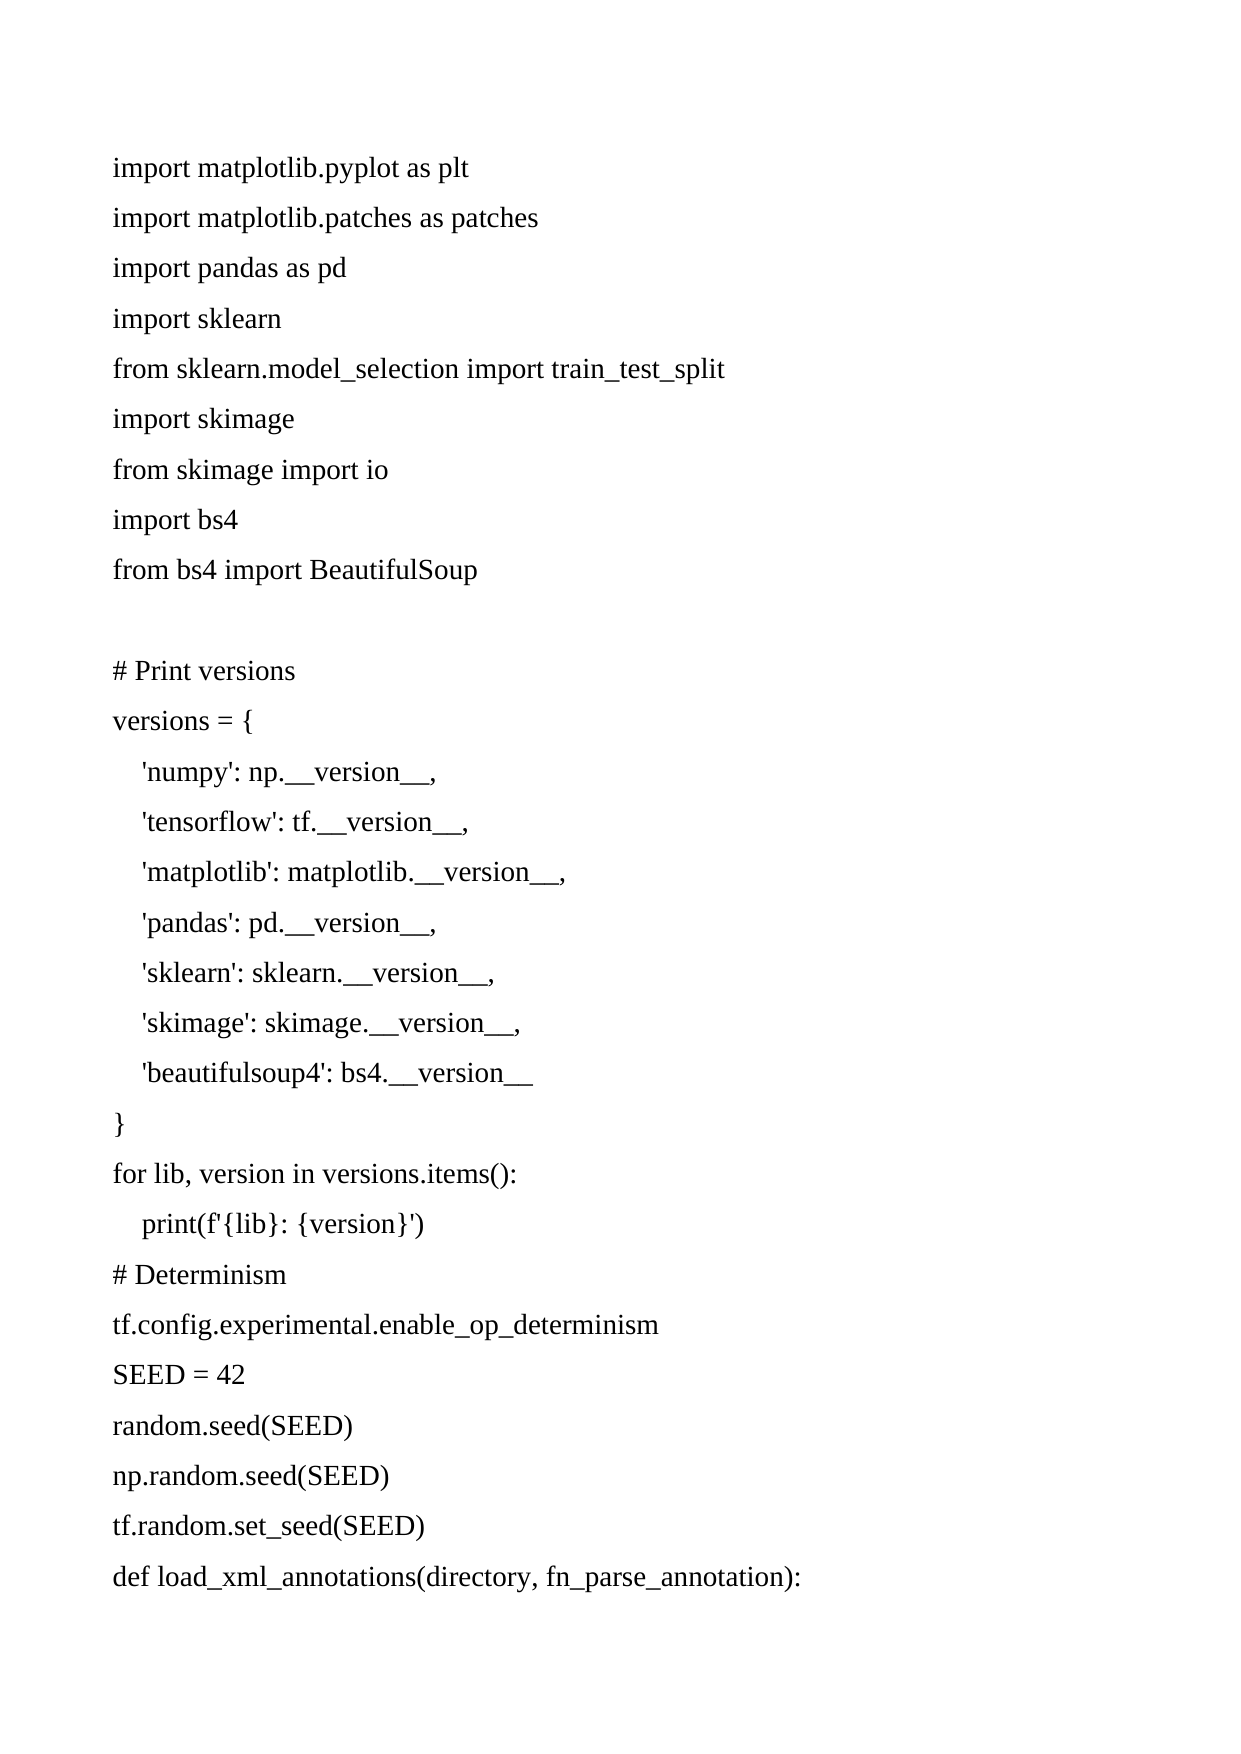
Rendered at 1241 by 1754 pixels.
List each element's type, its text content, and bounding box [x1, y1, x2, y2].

text import skimage [112, 402, 1128, 435]
text from bs4 import BeautifulSoup [112, 552, 1128, 586]
text for lib, version in versions.items(): [112, 1156, 1128, 1190]
text tf.random.set_seed(SEED) [112, 1508, 1128, 1542]
text print(f'{lib}: {version}') [112, 1207, 1128, 1240]
text # Print versions [112, 653, 1128, 687]
text 'pandas': pd.__version__, [112, 905, 1128, 938]
text versions = { [112, 703, 1128, 737]
text SEED = 42 [112, 1357, 1128, 1391]
text import sklearn [112, 301, 1128, 334]
text 'matplotlib': matplotlib.__version__, [112, 854, 1128, 888]
text random.seed(SEED) [112, 1408, 1128, 1441]
text } [112, 1106, 1128, 1139]
text def load_xml_annotations(directory, fn_parse_annotation): [112, 1559, 1128, 1592]
text import pandas as pd [112, 251, 1128, 284]
text np.random.seed(SEED) [112, 1458, 1128, 1492]
text from sklearn.model_selection import train_test_split [112, 351, 1128, 385]
text 'skimage': skimage.__version__, [112, 1005, 1128, 1039]
text import matplotlib.pyplot as plt [112, 150, 1128, 183]
text 'tensorflow': tf.__version__, [112, 804, 1128, 838]
text 'numpy': np.__version__, [112, 754, 1128, 787]
text import bs4 [112, 502, 1128, 536]
text 'beautifulsoup4': bs4.__version__ [112, 1056, 1128, 1089]
text 'sklearn': sklearn.__version__, [112, 955, 1128, 988]
text import matplotlib.patches as patches [112, 200, 1128, 234]
text # Determinism [112, 1257, 1128, 1290]
text tf.config.experimental.enable_op_determinism [112, 1307, 1128, 1341]
text from skimage import io [112, 452, 1128, 485]
